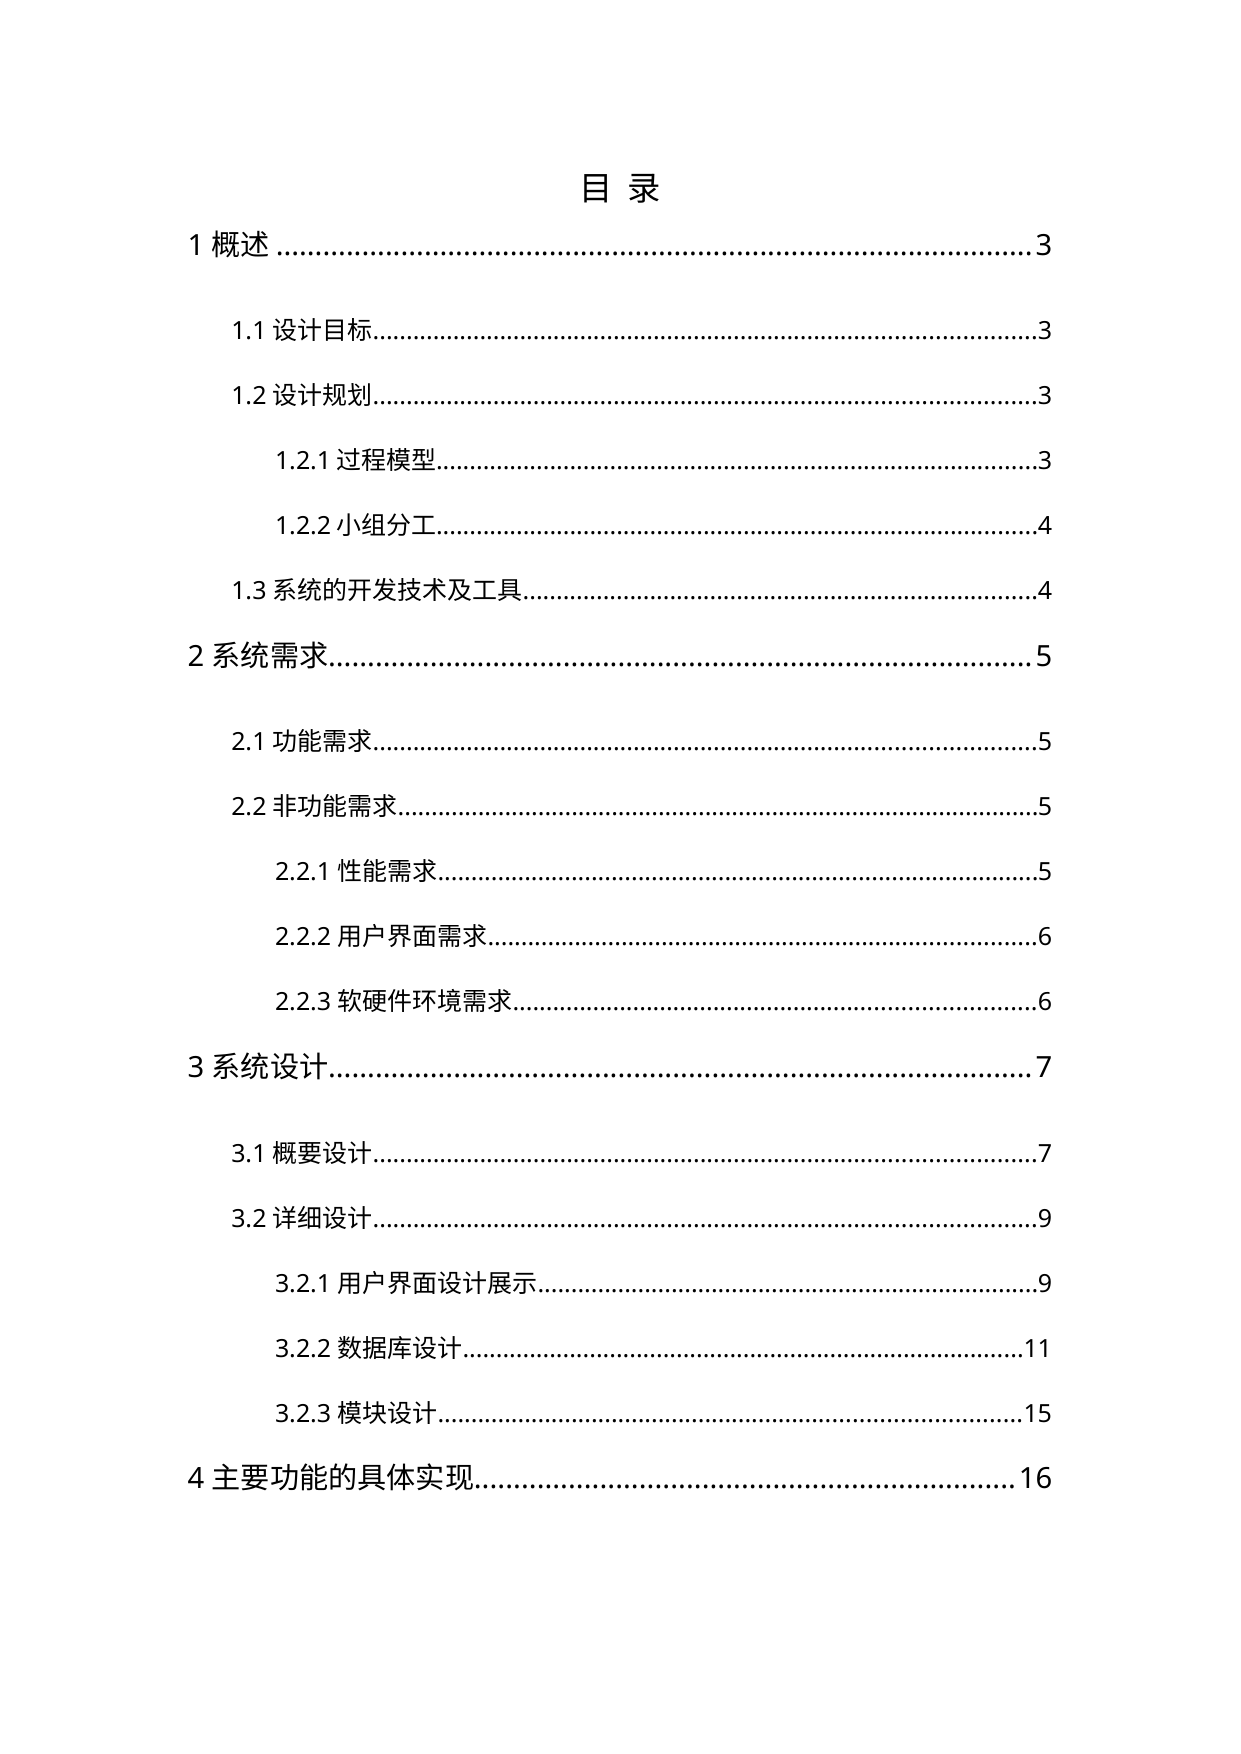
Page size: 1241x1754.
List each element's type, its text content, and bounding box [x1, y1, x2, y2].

text 3.2.2 数据库设计 11 [275, 1314, 1053, 1379]
text 1.2.1过程模型 3 [275, 426, 1053, 491]
text 1.2 设计规划 3 [231, 361, 1053, 426]
text 1.3 系统的开发技术及工具 4 [231, 556, 1053, 621]
text 3.1 概要设计 7 [231, 1119, 1053, 1184]
text 3.2 详细设计 9 [231, 1184, 1053, 1249]
text 3.2.1 用户界面设计展示 9 [275, 1249, 1053, 1314]
text 1.2.2小组分工 4 [275, 491, 1053, 556]
text 1.1 设计目标 3 [231, 296, 1053, 361]
text 2 系统需求 5 [187, 621, 1053, 686]
text 3 系统设计 7 [187, 1032, 1053, 1097]
text 目 录 [187, 162, 1053, 210]
text 2.2.2 用户界面需求 6 [275, 902, 1053, 967]
text 1 概述 3 [187, 210, 1053, 275]
text 2.1 功能需求 5 [231, 707, 1053, 772]
text 3.2.3 模块设计 15 [275, 1379, 1053, 1444]
text 2.2.1 性能需求 5 [275, 837, 1053, 902]
text 2.2.3 软硬件环境需求 6 [275, 967, 1053, 1032]
text 2.2 非功能需求 5 [231, 772, 1053, 837]
text 4 主要功能的具体实现 16 [187, 1444, 1053, 1509]
